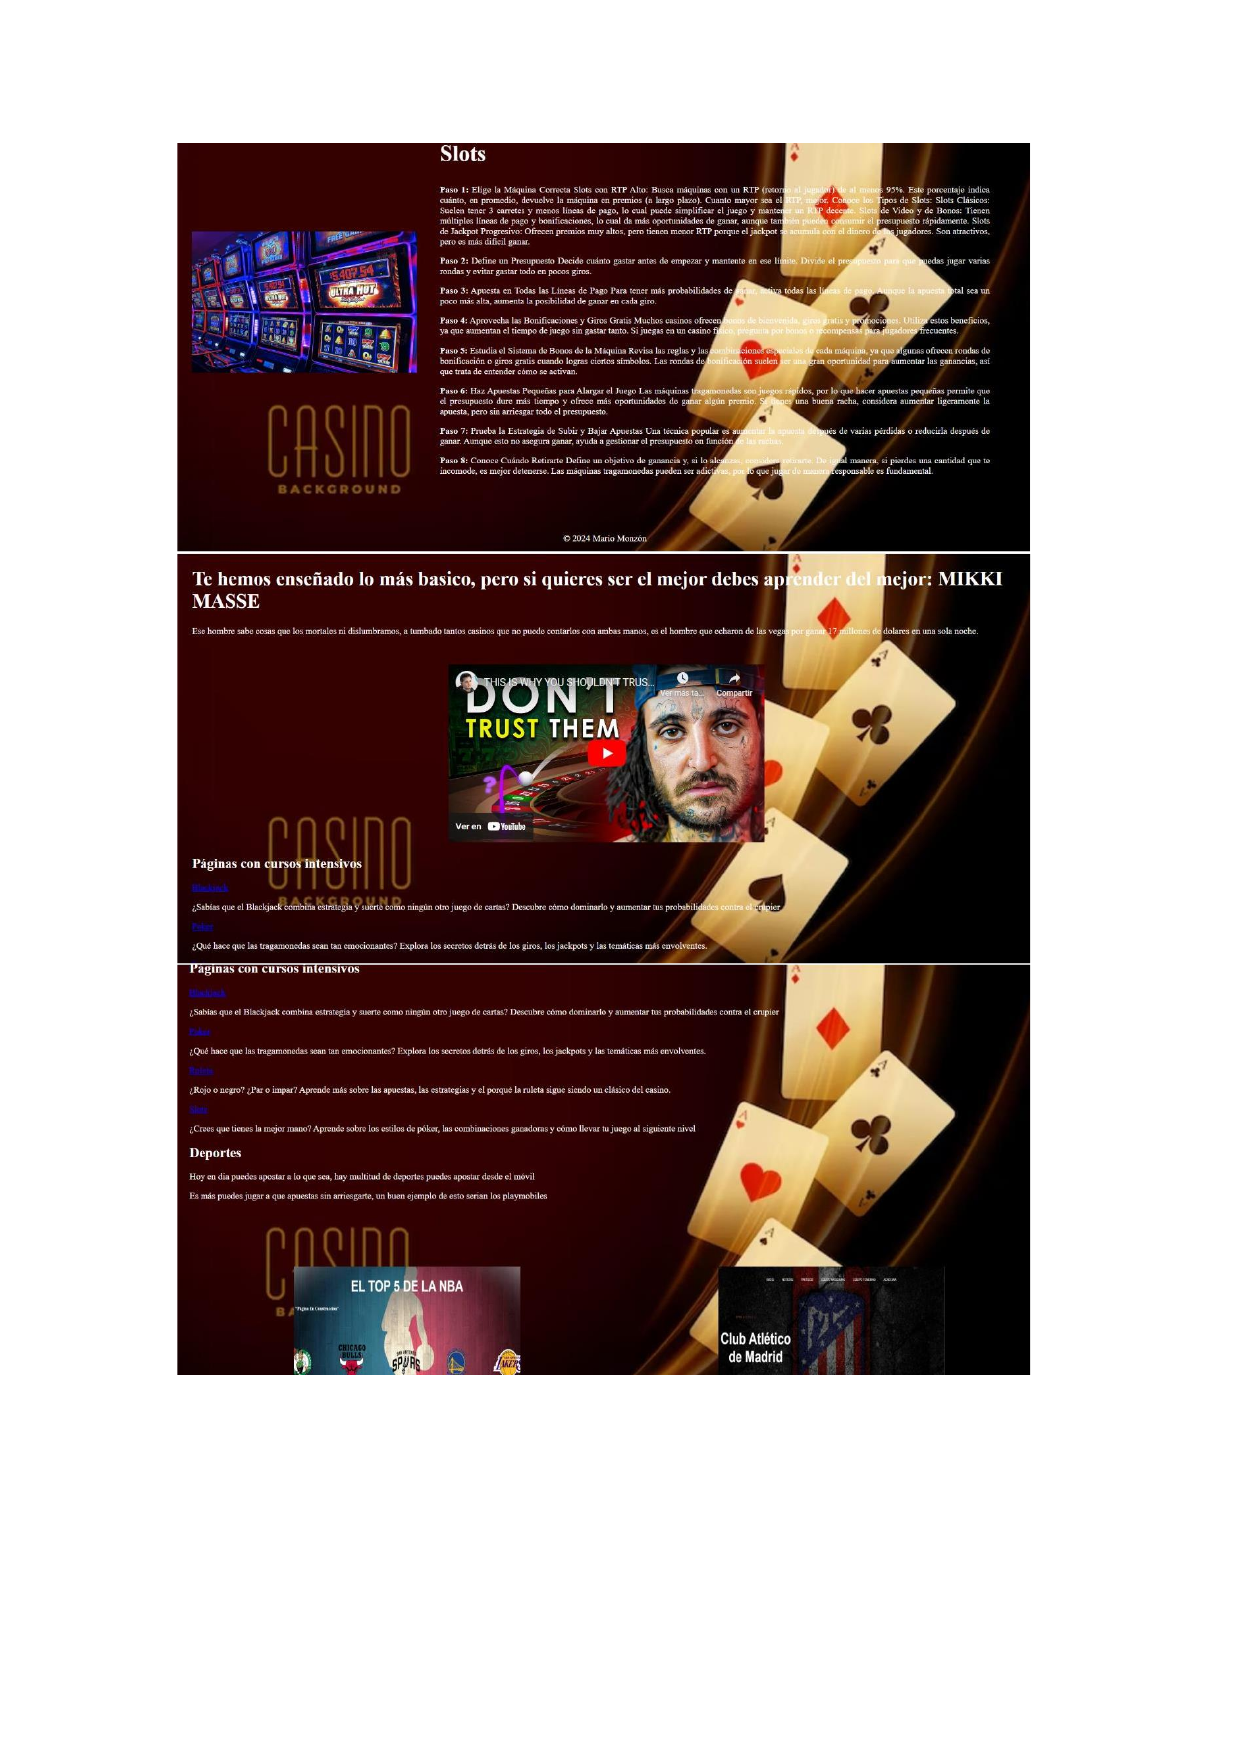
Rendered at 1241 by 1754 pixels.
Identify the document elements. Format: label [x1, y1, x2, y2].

picture [177, 143, 1031, 1375]
